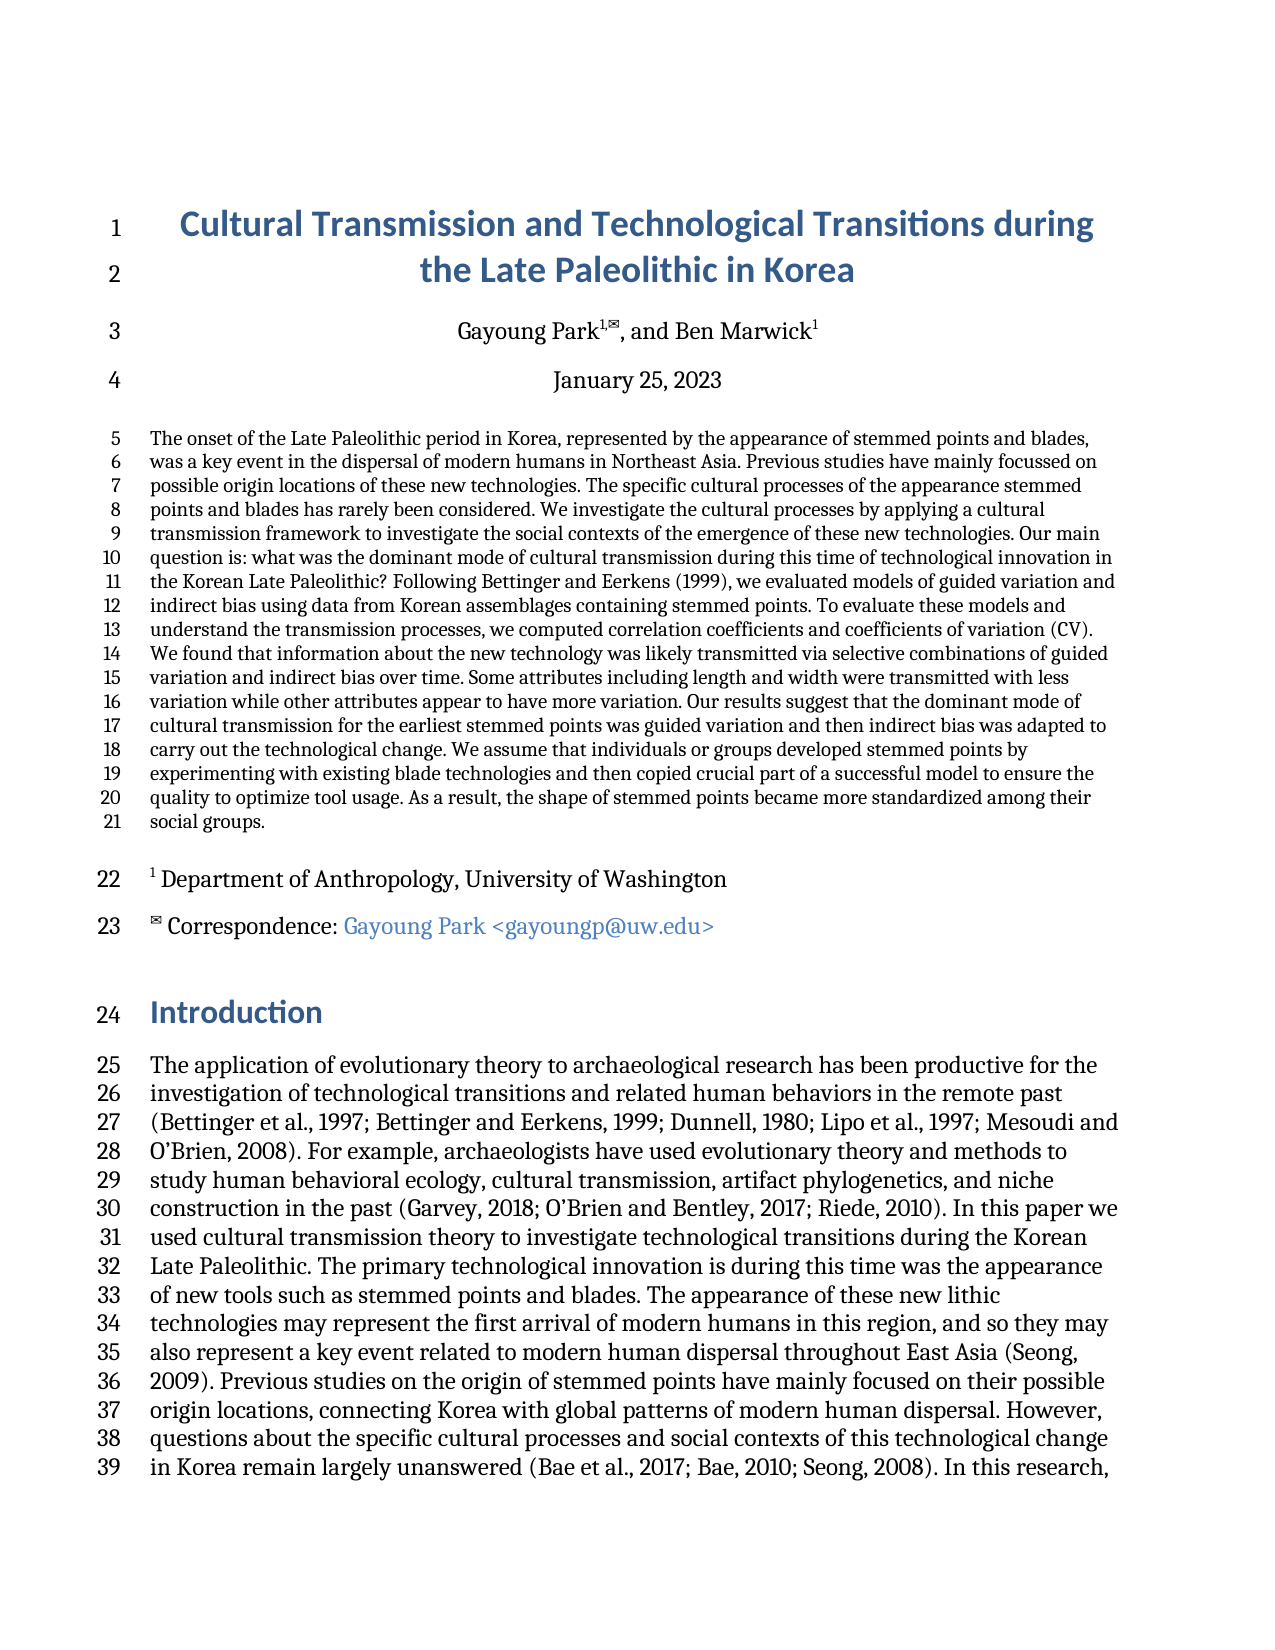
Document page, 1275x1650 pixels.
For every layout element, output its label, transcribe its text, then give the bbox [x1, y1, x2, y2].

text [150, 1051, 1125, 1482]
text 1 Department of Anthropology, University of Washington [150, 865, 1125, 893]
subtitle Introduction [150, 991, 1125, 1032]
text ✉ Correspondence: Gayoung Park <gayoungp@uw.edu> [150, 912, 1125, 941]
text The onset of the Late Paleolithic period in Korea, represented by the appearance of stemmed points and blades, was a key event in the dispersal of modern humans in Northeast Asia. Previous studies have mainly focussed on possible origin locations of these new technologies. The specific cultural processes of the appearance stemmed points and blades has rarely been considered. We investigate the cultural processes by applying a cultural transmission framework to investigate the social contexts of the emergence of these new technologies. Our main question is: what was the dominant mode of cultural transmission during this time of technological innovation in the Korean Late Paleolithic? Following Bettinger and Eerkens (1999), we evaluated models of guided variation and indirect bias using data from Korean assemblages containing stemmed points. To evaluate these models and understand the transmission processes, we computed correlation coefficients and coefficients of variation (CV). We found that information about the new technology was likely transmitted via selective combinations of guided variation and indirect bias over time. Some attributes including length and width were transmitted with less variation while other attributes appear to have more variation. Our results suggest that the dominant mode of cultural transmission for the earliest stemmed points was guided variation and then indirect bias was adapted to carry out the technological change. We assume that individuals or groups developed stemmed points by experimenting with existing blade technologies and then copied crucial part of a successful model to ensure the quality to optimize tool usage. As a result, the shape of stemmed points became more standardized among their social groups. [150, 426, 1125, 833]
text Gayoung Park1,✉, and Ben Marwick1 [150, 317, 1125, 345]
title Cultural Transmission and Technological Transitions during the Late Paleolithic in Korea [150, 200, 1125, 292]
text January 25, 2023 [150, 366, 1125, 395]
